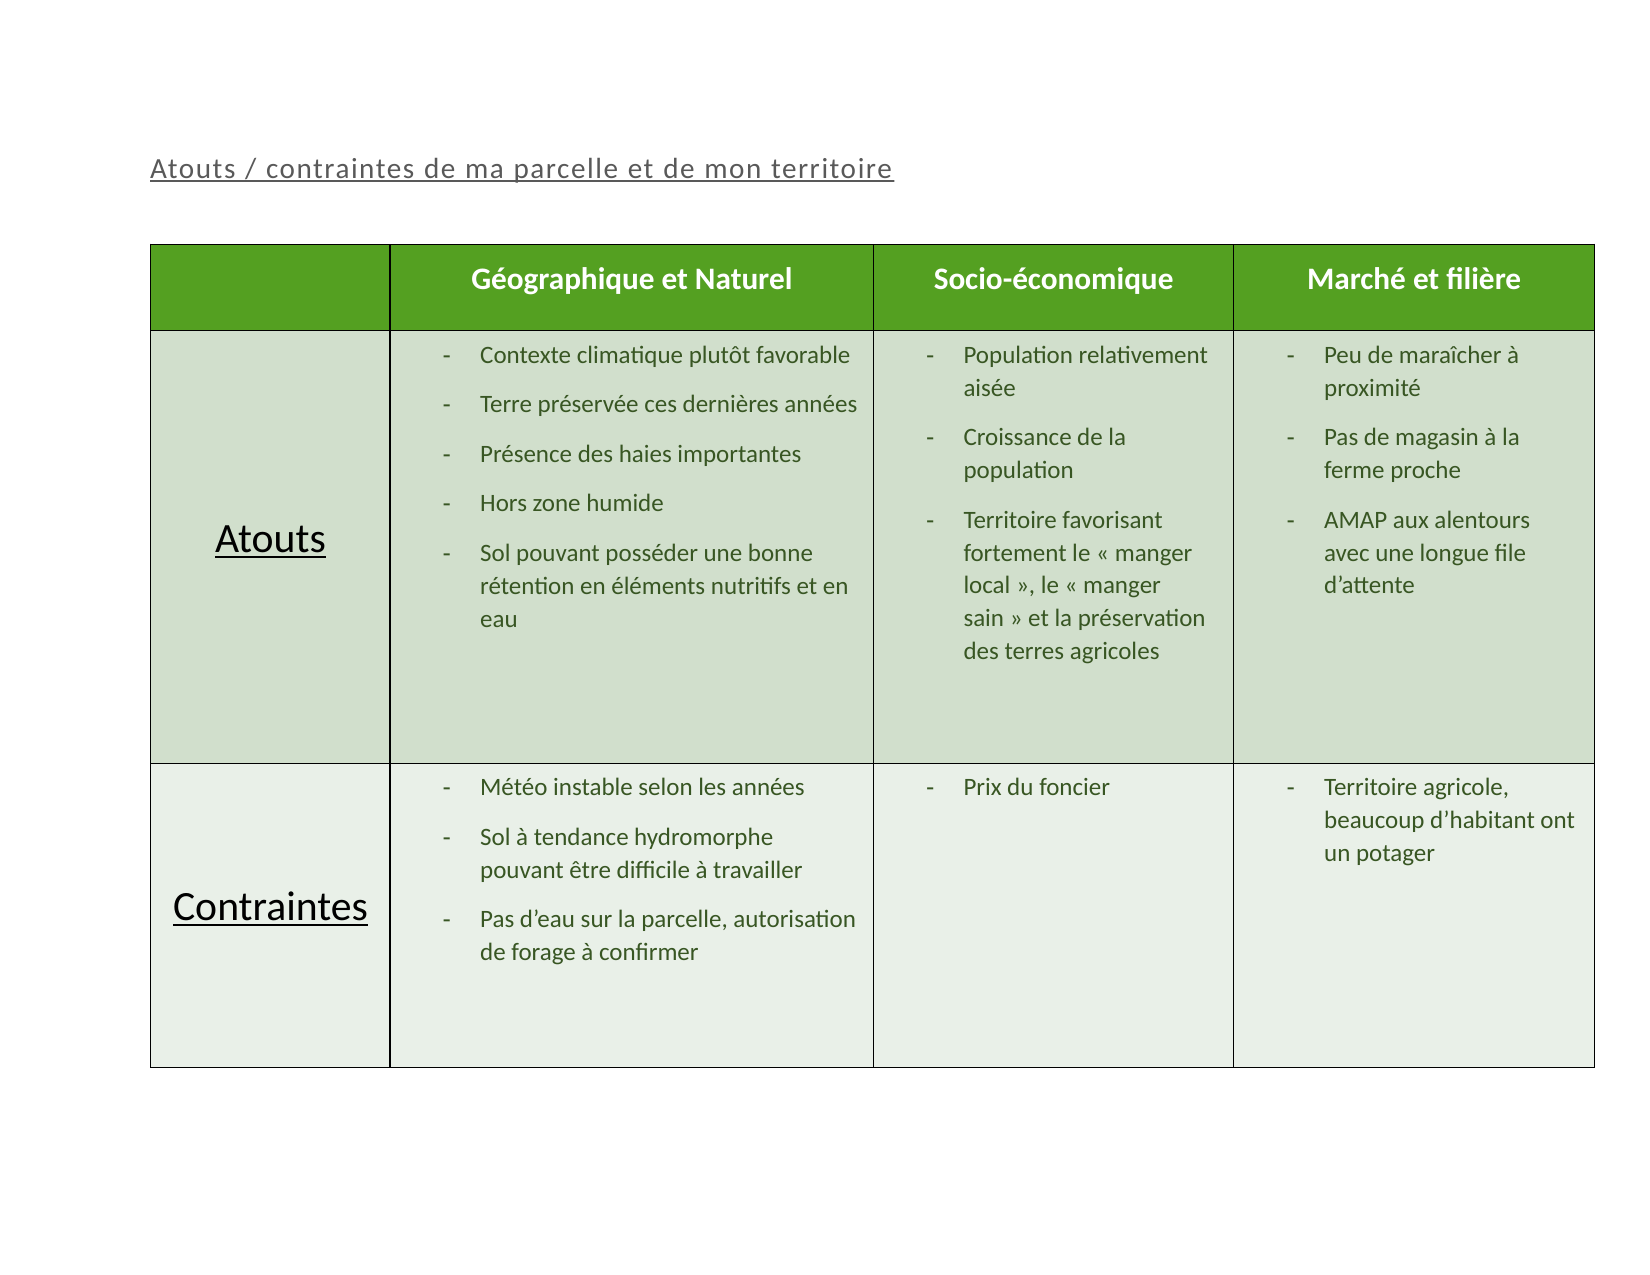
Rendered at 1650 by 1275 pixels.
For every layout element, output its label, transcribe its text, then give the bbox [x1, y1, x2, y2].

table_header [151, 245, 389, 330]
table_cell Territoire agricole, beaucoup d’habitant ont un potager [1234, 764, 1594, 1067]
table_cell Prix du foncier [874, 764, 1233, 1067]
table_header Socio-économique [874, 245, 1233, 330]
table_cell Météo instable selon les années Sol à tendance hydromorphe pouvant être difficile à travailler Pas d’eau sur la parcelle, autorisation de forage à confirmer [391, 764, 873, 1067]
table_header Marché et filière [1234, 245, 1594, 330]
table_cell Peu de maraîcher à proximité Pas de magasin à la ferme proche AMAP aux alentours avec une longue file d’attente [1234, 331, 1594, 763]
table_cell Contraintes [151, 764, 389, 1067]
table_cell Atouts [151, 331, 389, 763]
table_cell Contexte climatique plutôt favorable Terre préservée ces dernières années Présence des haies importantes Hors zone humide Sol pouvant posséder une bonne rétention en éléments nutritifs et en eau [391, 331, 873, 763]
table_cell Population relativement aisée Croissance de la population Territoire favorisant fortement le « manger local », le « manger sain » et la préservation des terres agricoles [874, 331, 1233, 763]
subtitle Atouts / contraintes de ma parcelle et de mon territoire [150, 150, 1500, 224]
table_header Géographique et Naturel [391, 245, 873, 330]
